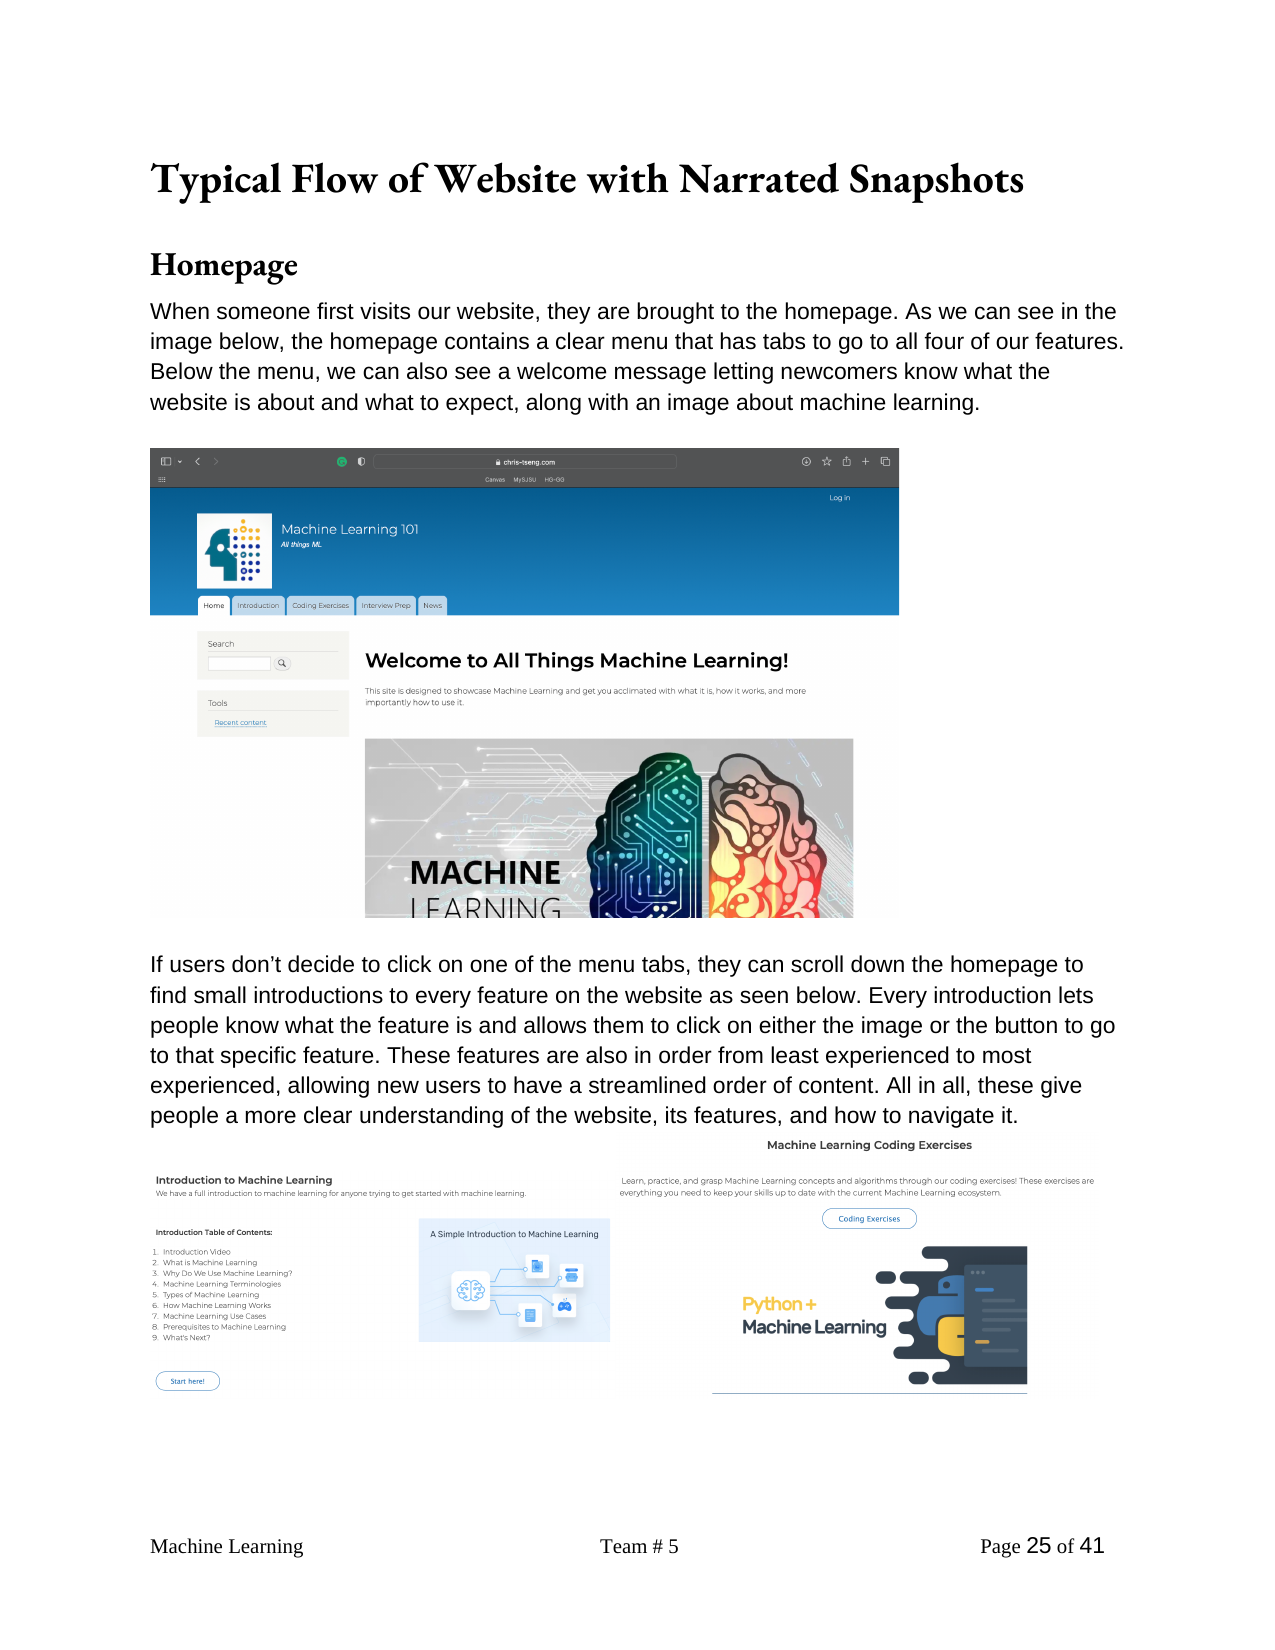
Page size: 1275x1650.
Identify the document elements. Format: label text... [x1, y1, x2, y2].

subtitle Typical Flow of Website with Narrated Snapshots [150, 150, 1125, 204]
text If users don’t decide to click on one of the menu tabs, they can scroll down the homepage to find small introductions to every feature on the website as seen below. Every introduction lets people know what the feature is and allows them to click on either the image or the button to go to that specific feature. These features are also in order from least experienced to most experienced, allowing new users to have a streamlined order of content. All in all, these give people a more clear understanding of the website, its features, and how to navigate it. [150, 951, 1125, 1129]
subtitle Homepage [150, 242, 1125, 285]
picture [150, 1132, 1099, 1399]
text When someone first visits our website, they are brought to the homepage. As we can see in the image below, the homepage contains a clear menu that has tabs to go to all four of our features. Below the menu, we can also see a welcome message letting newcomers know what the website is about and what to expect, along with an image about machine learning. [150, 298, 1125, 415]
picture [150, 448, 900, 918]
